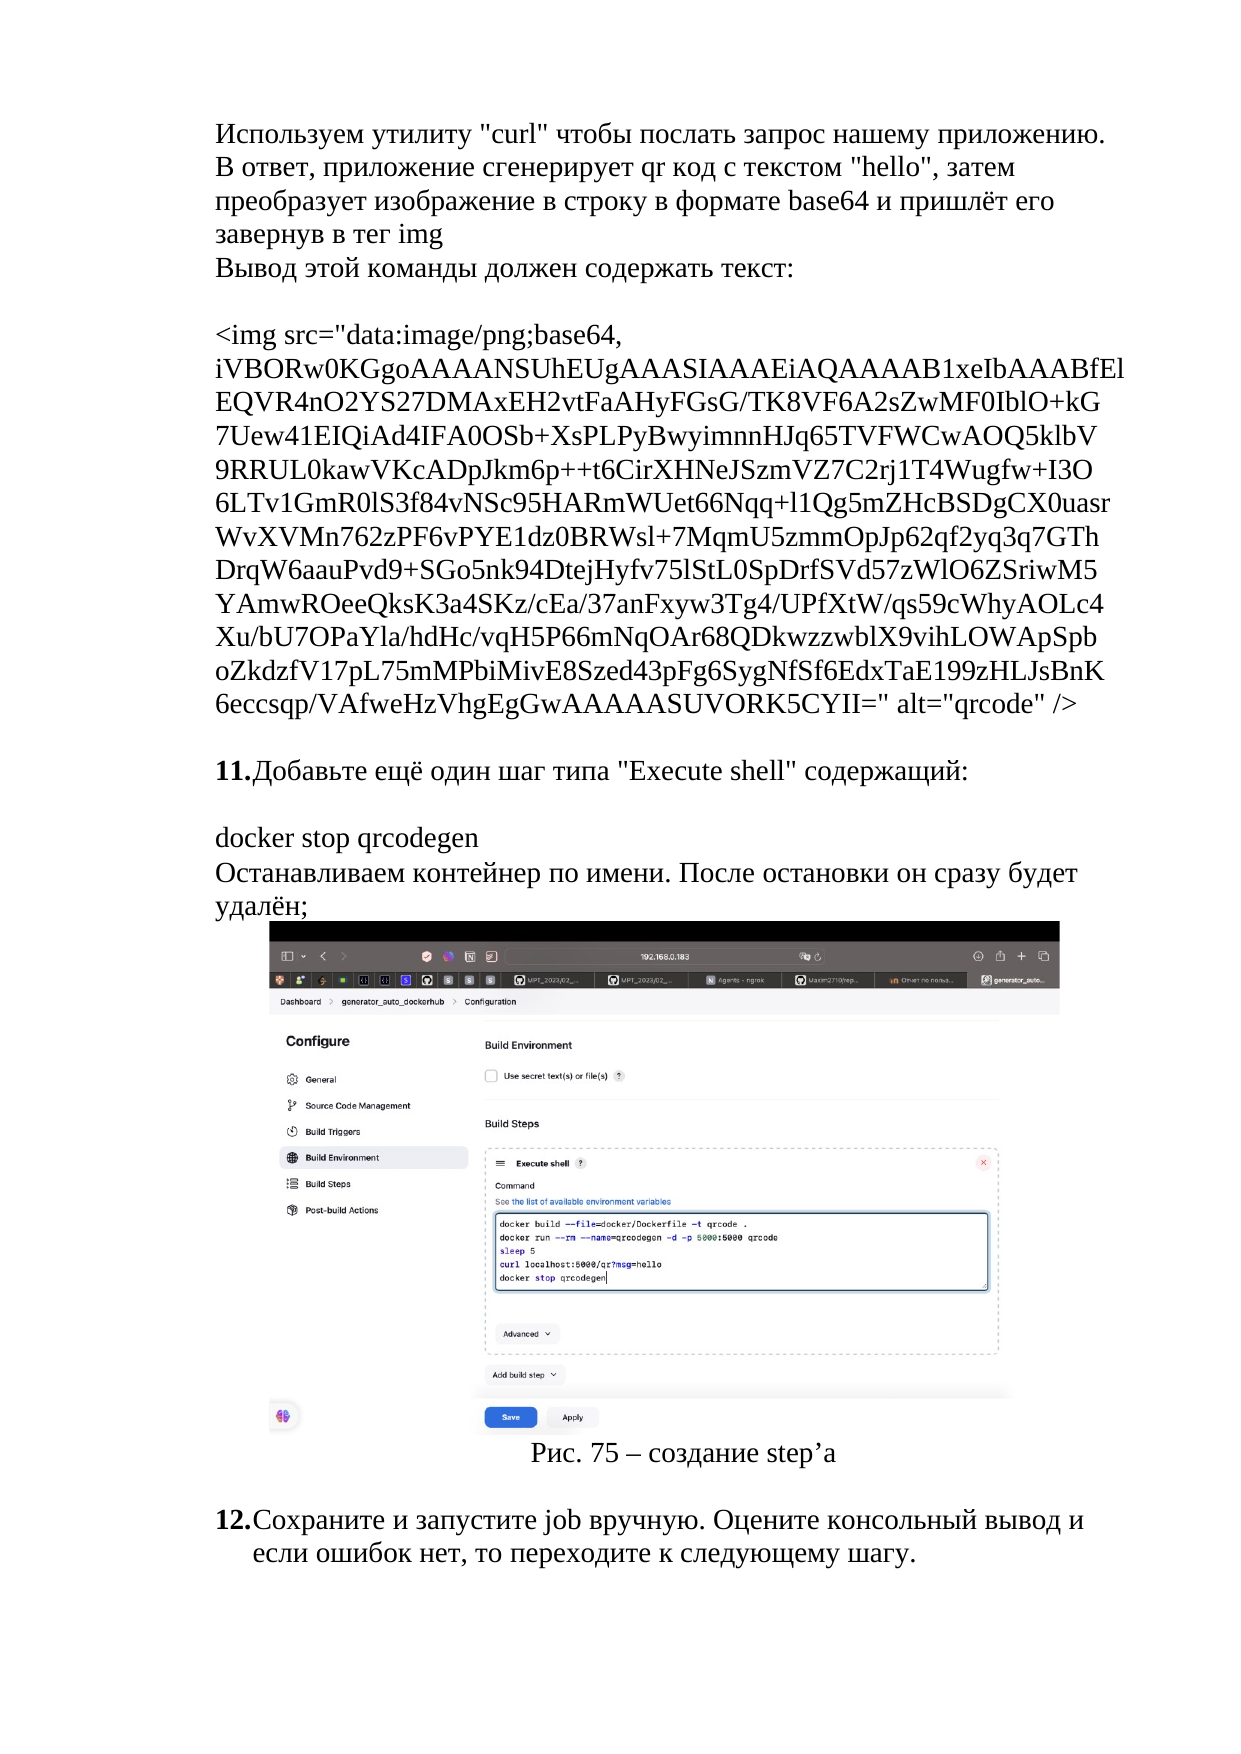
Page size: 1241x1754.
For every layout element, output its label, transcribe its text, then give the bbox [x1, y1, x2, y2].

picture [269, 921, 1060, 1435]
text Рис. 75 – создание step’a [214, 1435, 1152, 1468]
list Добавьте ещё один шаг типа "Execute shell" содержащий: docker stop qrcodegen [215, 727, 1017, 861]
text Используем утилиту "curl" чтобы послать запрос нашему приложению. В ответ, приложение сгенерирует qr код с текстом "hello", затем преобразует изображение в строку в формате base64 и пришлёт его завернув в тег img [215, 116, 1118, 250]
text Вывод этой команды должен содержать текст: [215, 250, 1163, 284]
text удалён; [215, 888, 1163, 921]
list Сохраните и запустите job вручную. Оцените консольный вывод и если ошибок нет, то переходите к следующему шагу. [215, 1502, 1141, 1569]
text 7Uew41EIQiAd4IFA0OSb+XsPLPyBwyimnnHJq65TVFWCwAOQ5klbV 9RRUL0kawVKcADpJkm6p++t6CirXHNeJSzmVZ7C2rj1T4Wugfw+I3O 6LTv1GmR0lS3f84vNSc95HARmWUet66Nqq+l1Qg5mZHcBSDgCX0uasr WvXVMn762zPF6vPYE1dz0BRWsl+7MqmU5zmmOpJp62qf2yq3q7GTh DrqW6aauPvd9+SGo5nk94DtejHyfv75lStL0SpDrfSVd57zWlO6ZSriwM5 YAmwROeeQksK3a4SKz/cEa/37anFxyw3Tg4/UPfXtW/qs59cWhyAOLc4 Xu/bU7OPaYla/hdHc/vqH5P66mNqOAr68QDkwzzwblX9vihLOWApSpb oZkdzfV17pL75mMPbiMivE8Szed43pFg6SygNfSf6EdxTaE199zHLJsBnK 6eccsqp/VAfweHzVhgEgGwAAAAASUVORK5CYII=" alt="qrcode" /> [215, 418, 1163, 720]
text Останавливаем контейнер по имени. После остановки он сразу будет [215, 861, 1163, 888]
text <img src="data:image/png;base64, iVBORw0KGgoAAAANSUhEUgAAASIAAAEiAQAAAAB1xeIbAAABfEl EQVR4nO2YS27DMAxEH2vtFaAHyFGsG/TK8VF6A2sZwMF0IblO+kG [215, 317, 1163, 418]
